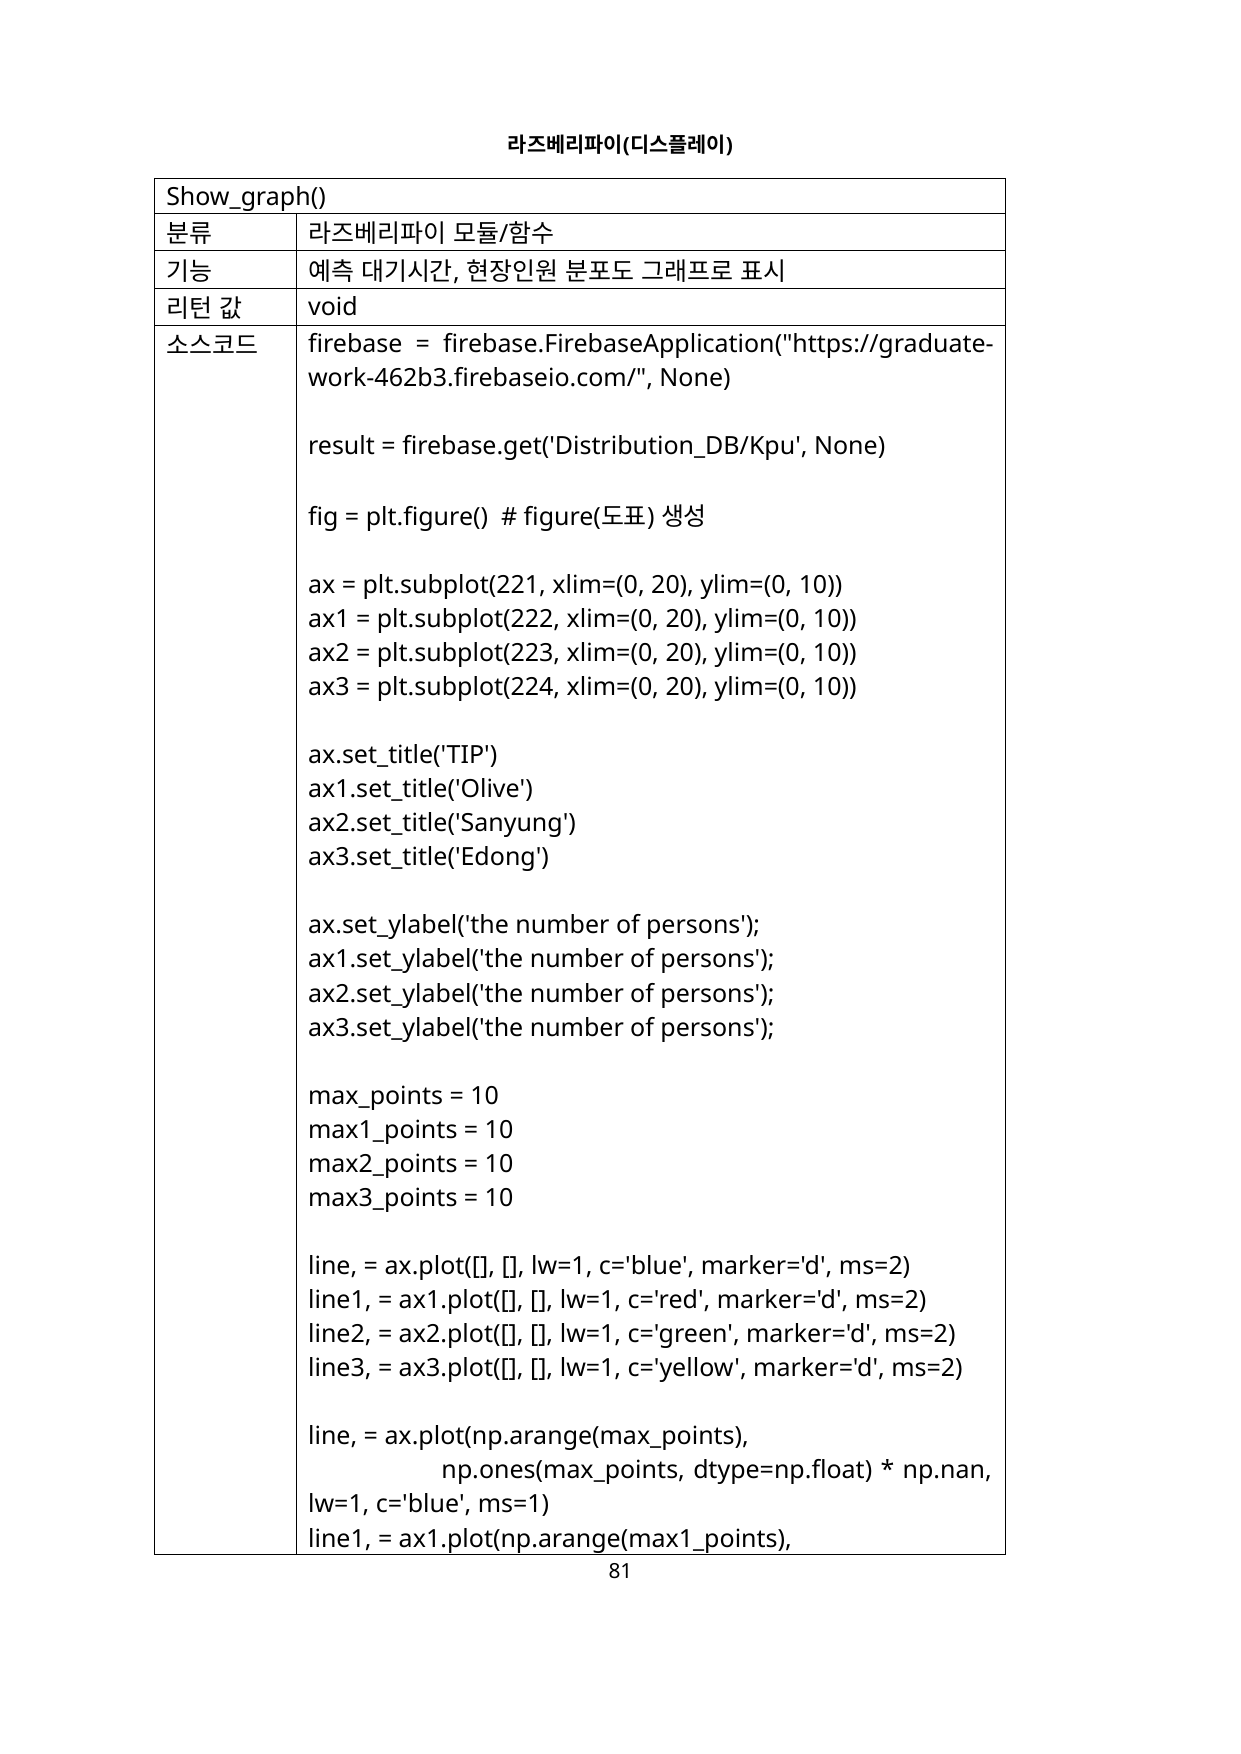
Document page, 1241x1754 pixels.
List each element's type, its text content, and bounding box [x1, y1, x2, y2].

table_cell 분류 [155, 214, 296, 250]
table_cell 기능 [155, 251, 296, 287]
text 라즈베리파이(디스플레이) [75, 128, 1165, 159]
table_cell 라즈베리파이 모듈/함수 [297, 214, 1005, 250]
table_cell 소스코드 [155, 326, 296, 1554]
table_cell 예측 대기시간, 현장인원 분포도 그래프로 표시 [297, 251, 1005, 287]
table_cell 리턴 값 [155, 289, 296, 325]
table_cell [297, 326, 1005, 1554]
table_header Show_graph() [155, 179, 1005, 213]
table_cell void [297, 289, 1005, 325]
